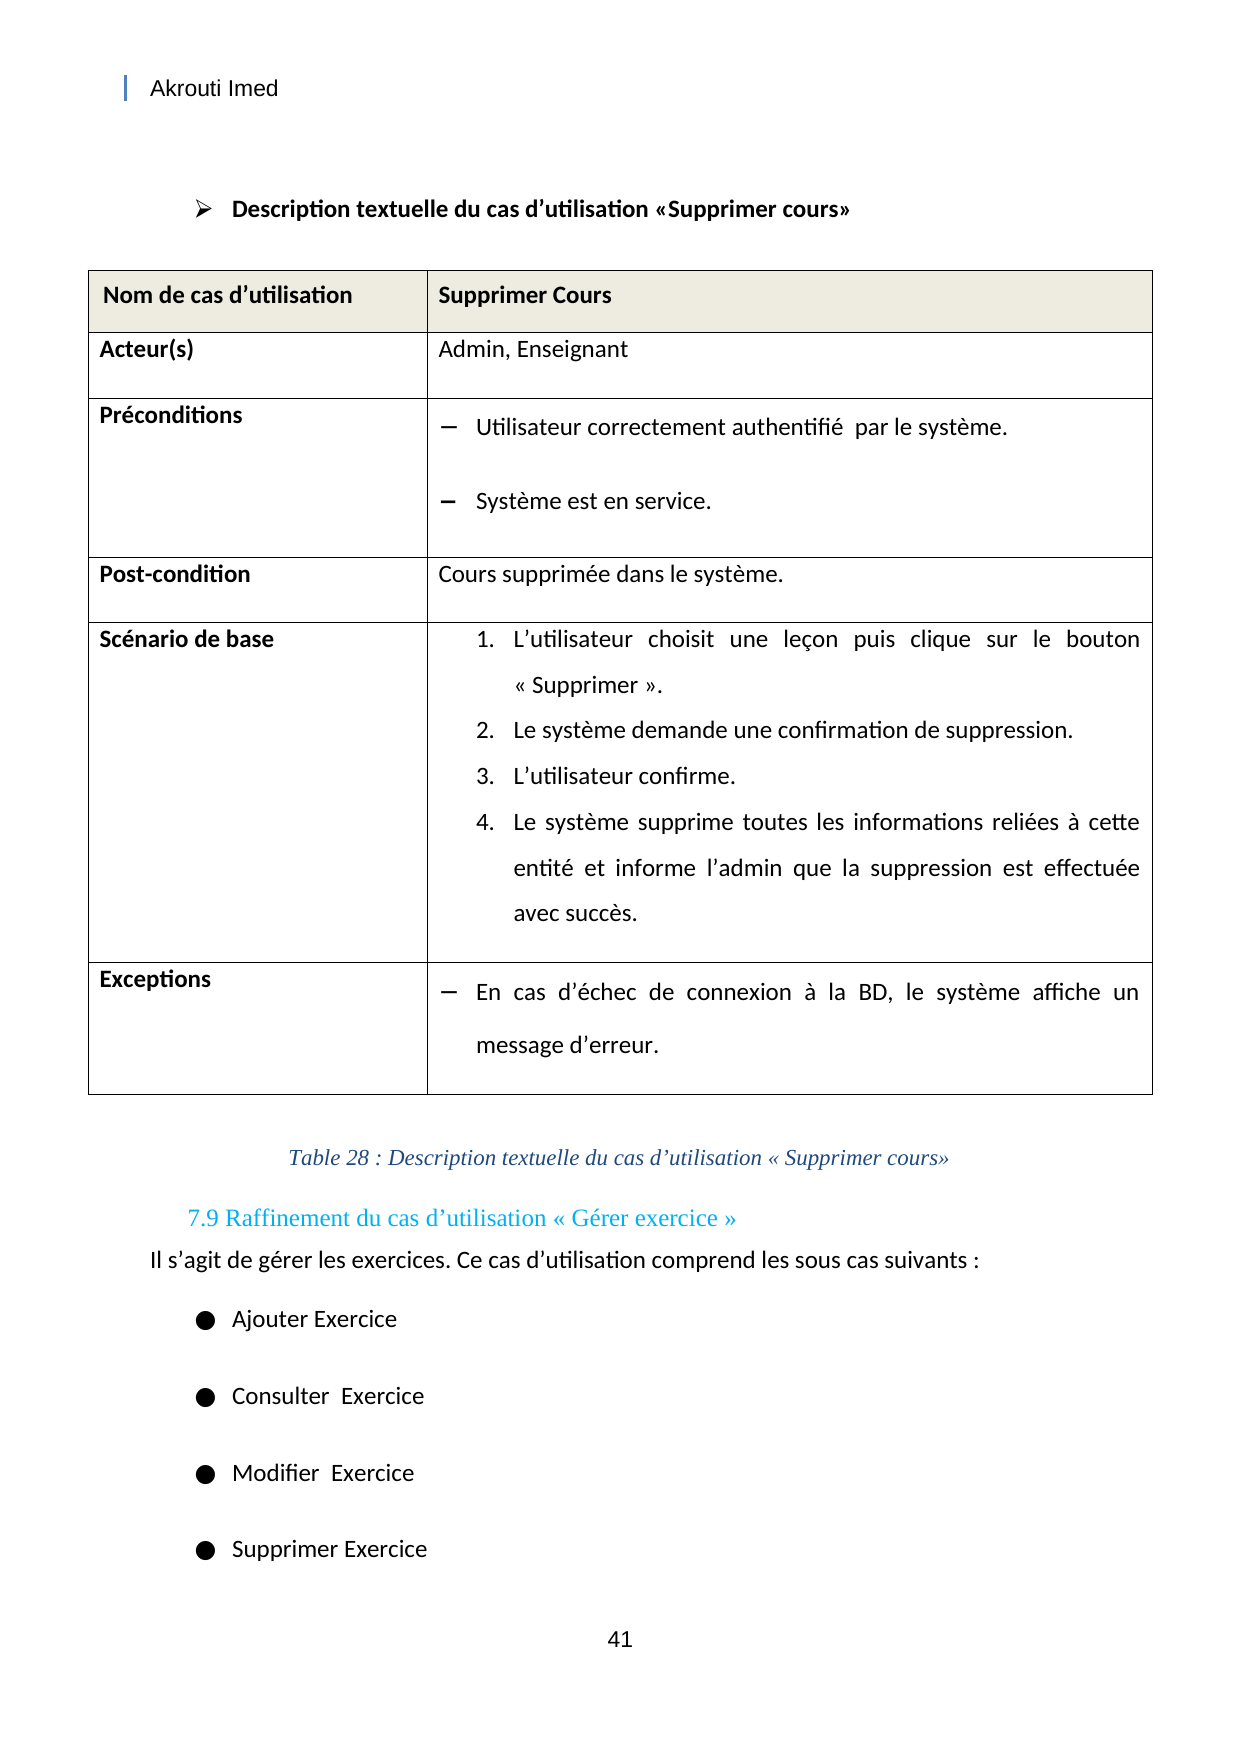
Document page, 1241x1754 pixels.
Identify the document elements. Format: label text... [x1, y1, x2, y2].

table_cell L’utilisateur choisit une leçon puis clique sur le bouton « Supprimer ». Le système demande une confirmation de suppression. L’utilisateur confirme. Le système supprime toutes les informations reliées à cette entité et informe l’admin que la suppression est effectuée avec succès. [428, 623, 1152, 962]
list Description textuelle du cas d’utilisation «Supprimer cours» [194, 180, 1090, 231]
table_cell Post-condition [89, 558, 427, 622]
list Consulter Exercice [194, 1367, 1090, 1418]
list 7.9 Raffinement du cas d’utilisation « Gérer exercice » [187, 1203, 1090, 1232]
list Ajouter Exercice [194, 1290, 1090, 1342]
table_cell Exceptions [89, 963, 427, 1094]
text Table 28 : Description textuelle du cas d’utilisation « Supprimer cours» [150, 1143, 1090, 1170]
text Il s’agit de gérer les exercices. Ce cas d’utilisation comprend les sous cas suivants : [150, 1244, 1090, 1275]
table_header Nom de cas d’utilisation [89, 271, 427, 332]
table_cell Préconditions [89, 399, 427, 557]
table_cell Scénario de base [89, 623, 427, 962]
table_cell Acteur(s) [89, 333, 427, 398]
table_cell Admin, Enseignant [428, 333, 1152, 398]
list Supprimer Exercice [194, 1521, 1090, 1572]
table_cell Cours supprimée dans le système. [428, 558, 1152, 622]
table_cell Utilisateur correctement authentifié par le système. Système est en service. [428, 399, 1152, 557]
table_header Supprimer Cours [428, 271, 1152, 332]
list Modifier Exercice [194, 1444, 1090, 1495]
table_cell En cas d’échec de connexion à la BD, le système affiche un message d’erreur. [428, 963, 1152, 1094]
